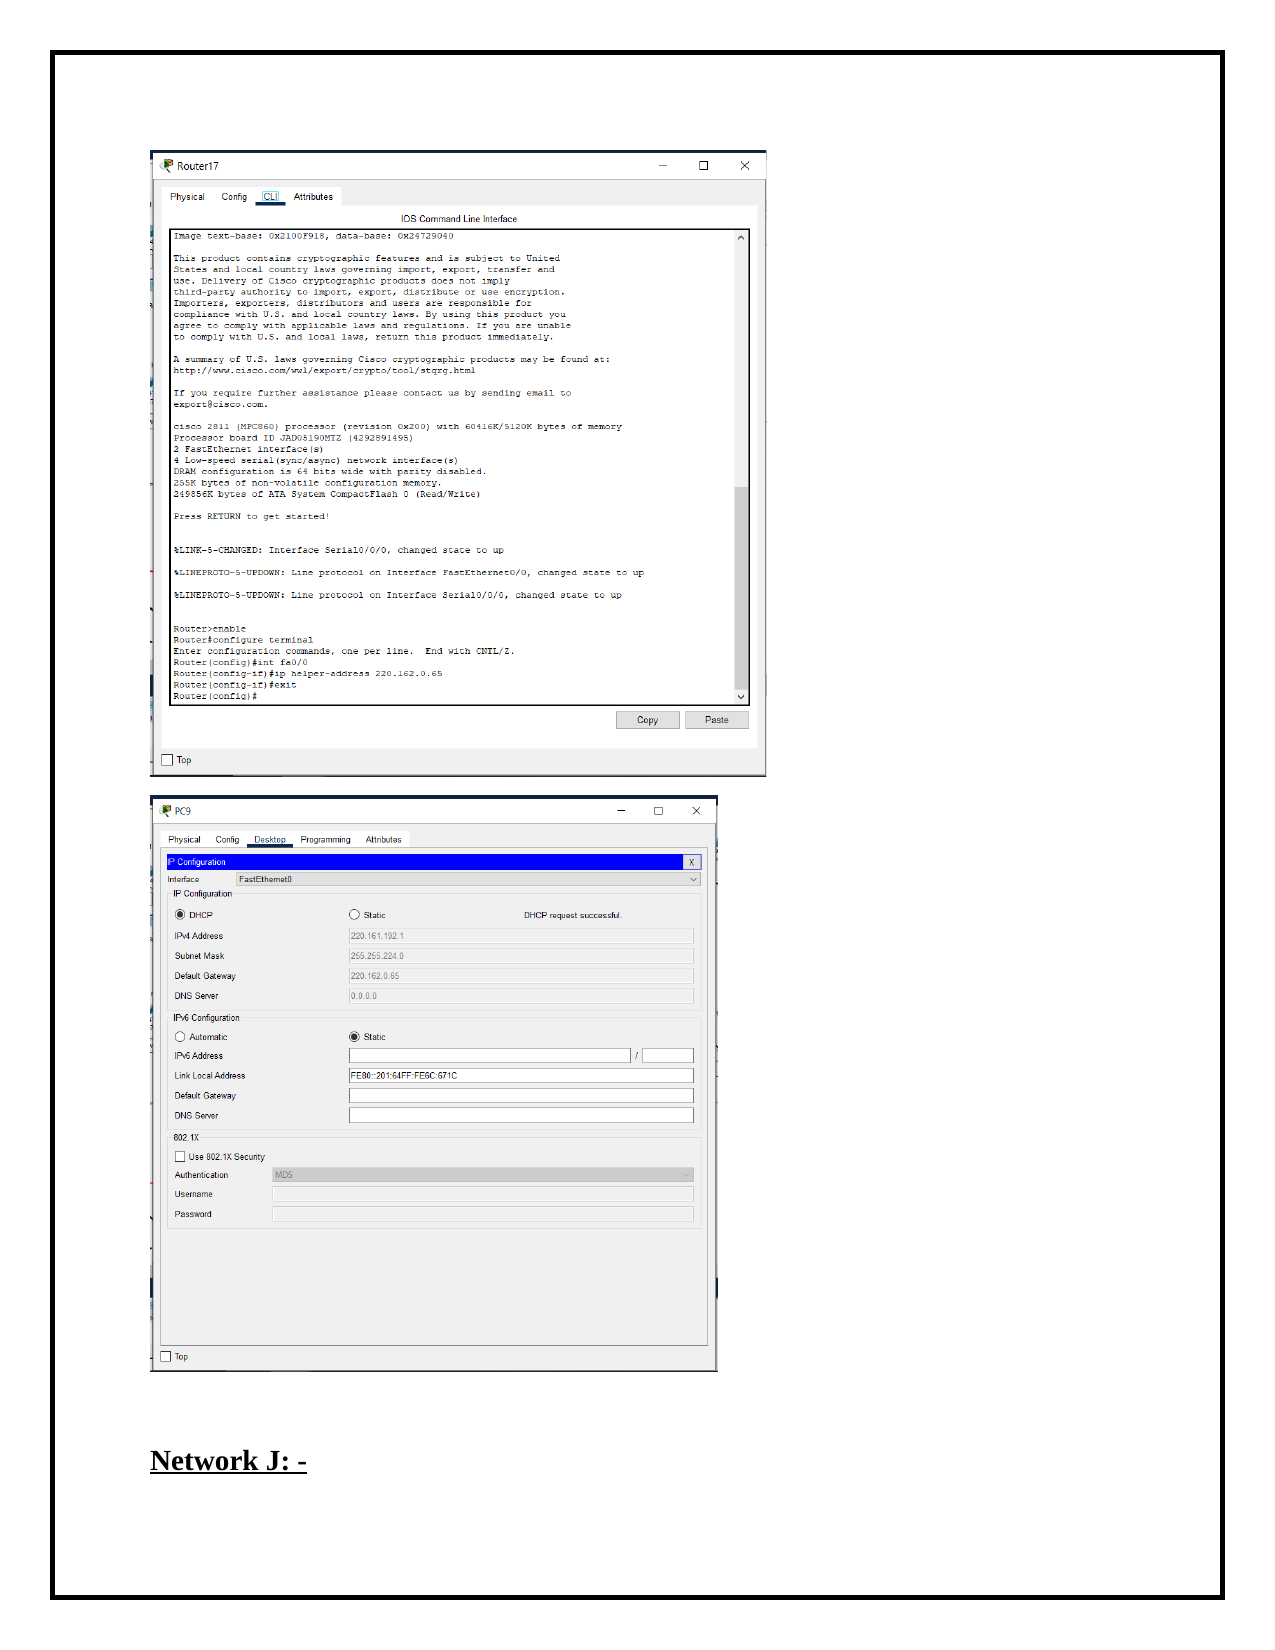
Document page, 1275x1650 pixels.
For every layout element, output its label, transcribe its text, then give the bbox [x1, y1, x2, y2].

picture [150, 795, 718, 1372]
text Network J: - [150, 1443, 1125, 1477]
picture [150, 150, 767, 777]
